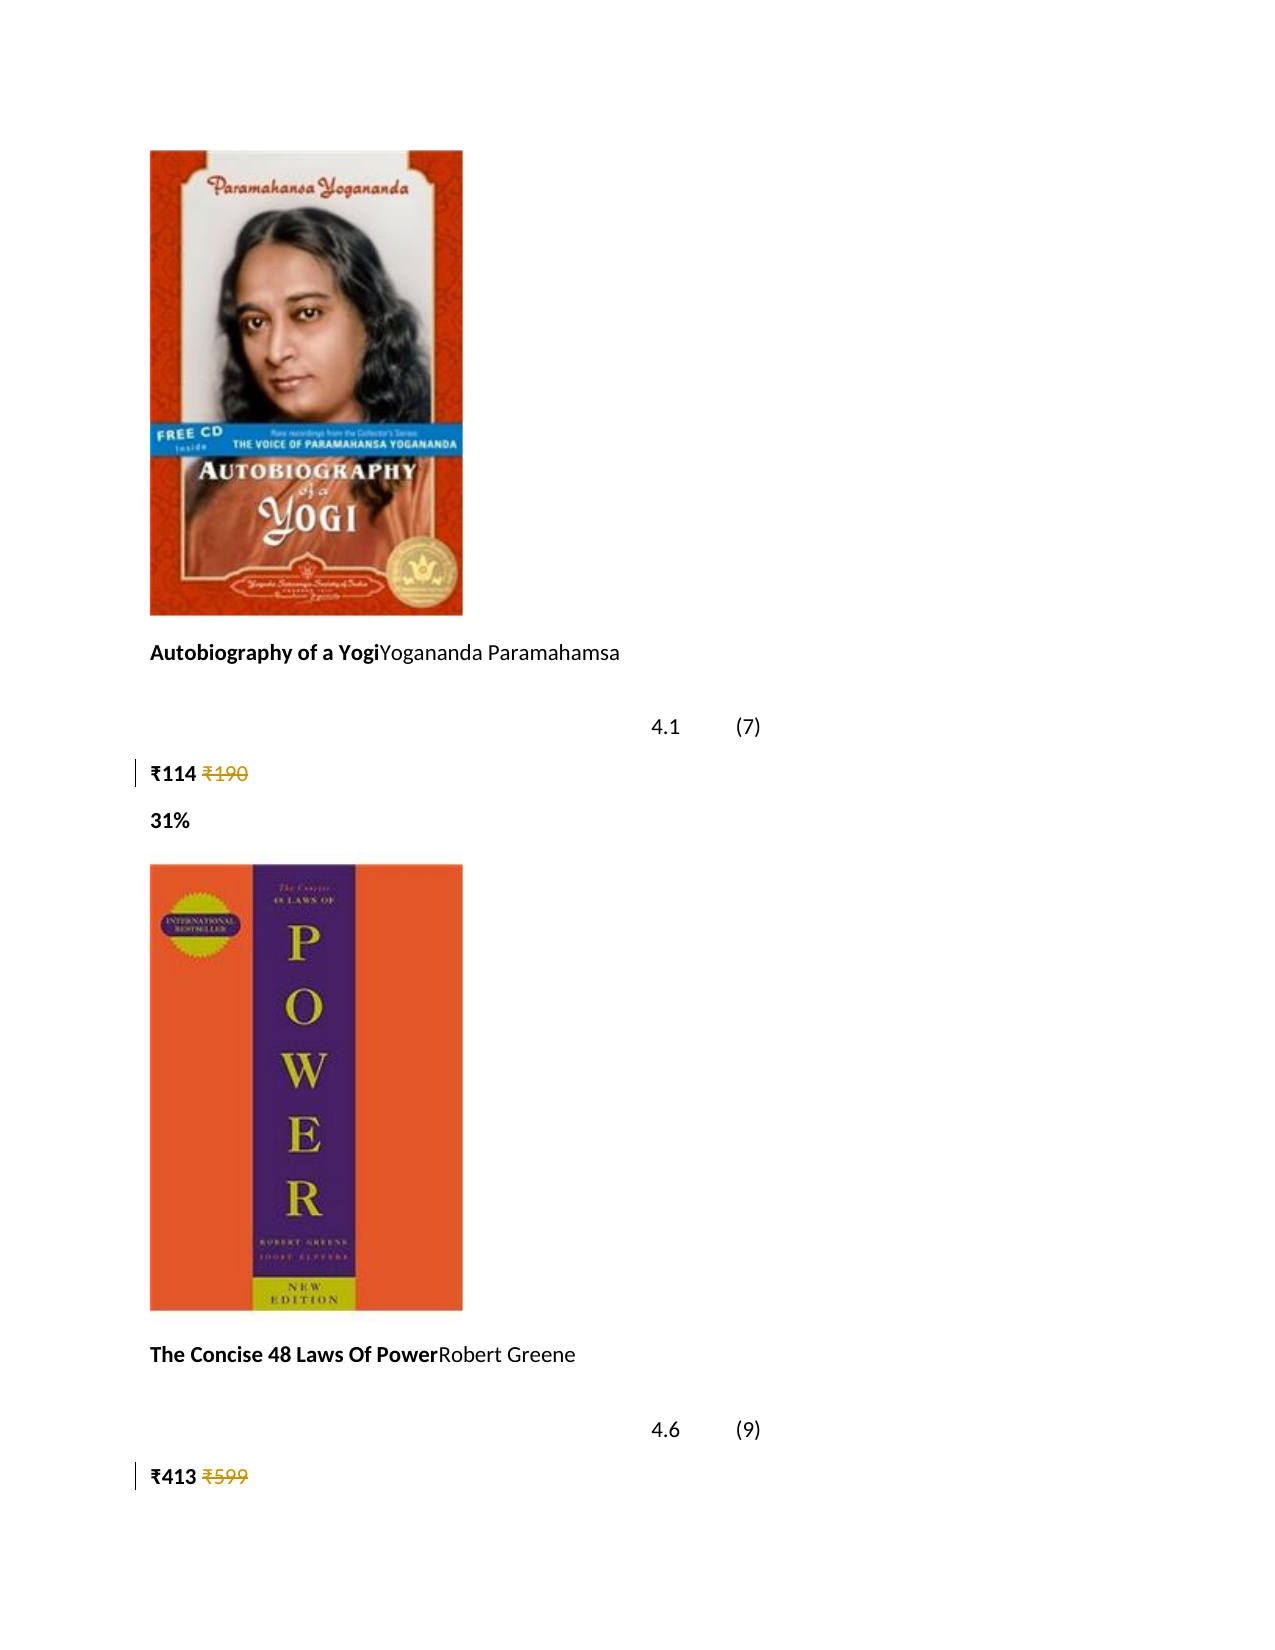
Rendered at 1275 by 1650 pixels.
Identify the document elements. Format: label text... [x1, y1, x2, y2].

text Autobiography of a YogiYogananda Paramahamsa [150, 638, 1125, 666]
text ₹413 [150, 1462, 1125, 1490]
text ₹114 [150, 759, 1125, 787]
text 4.6 (9) [150, 1387, 1125, 1443]
text 31% [150, 806, 1125, 834]
picture [150, 852, 463, 1322]
picture [150, 150, 463, 619]
text The Concise 48 Laws Of PowerRobert Greene [150, 1341, 1125, 1368]
text 4.1 (7) [150, 684, 1125, 740]
